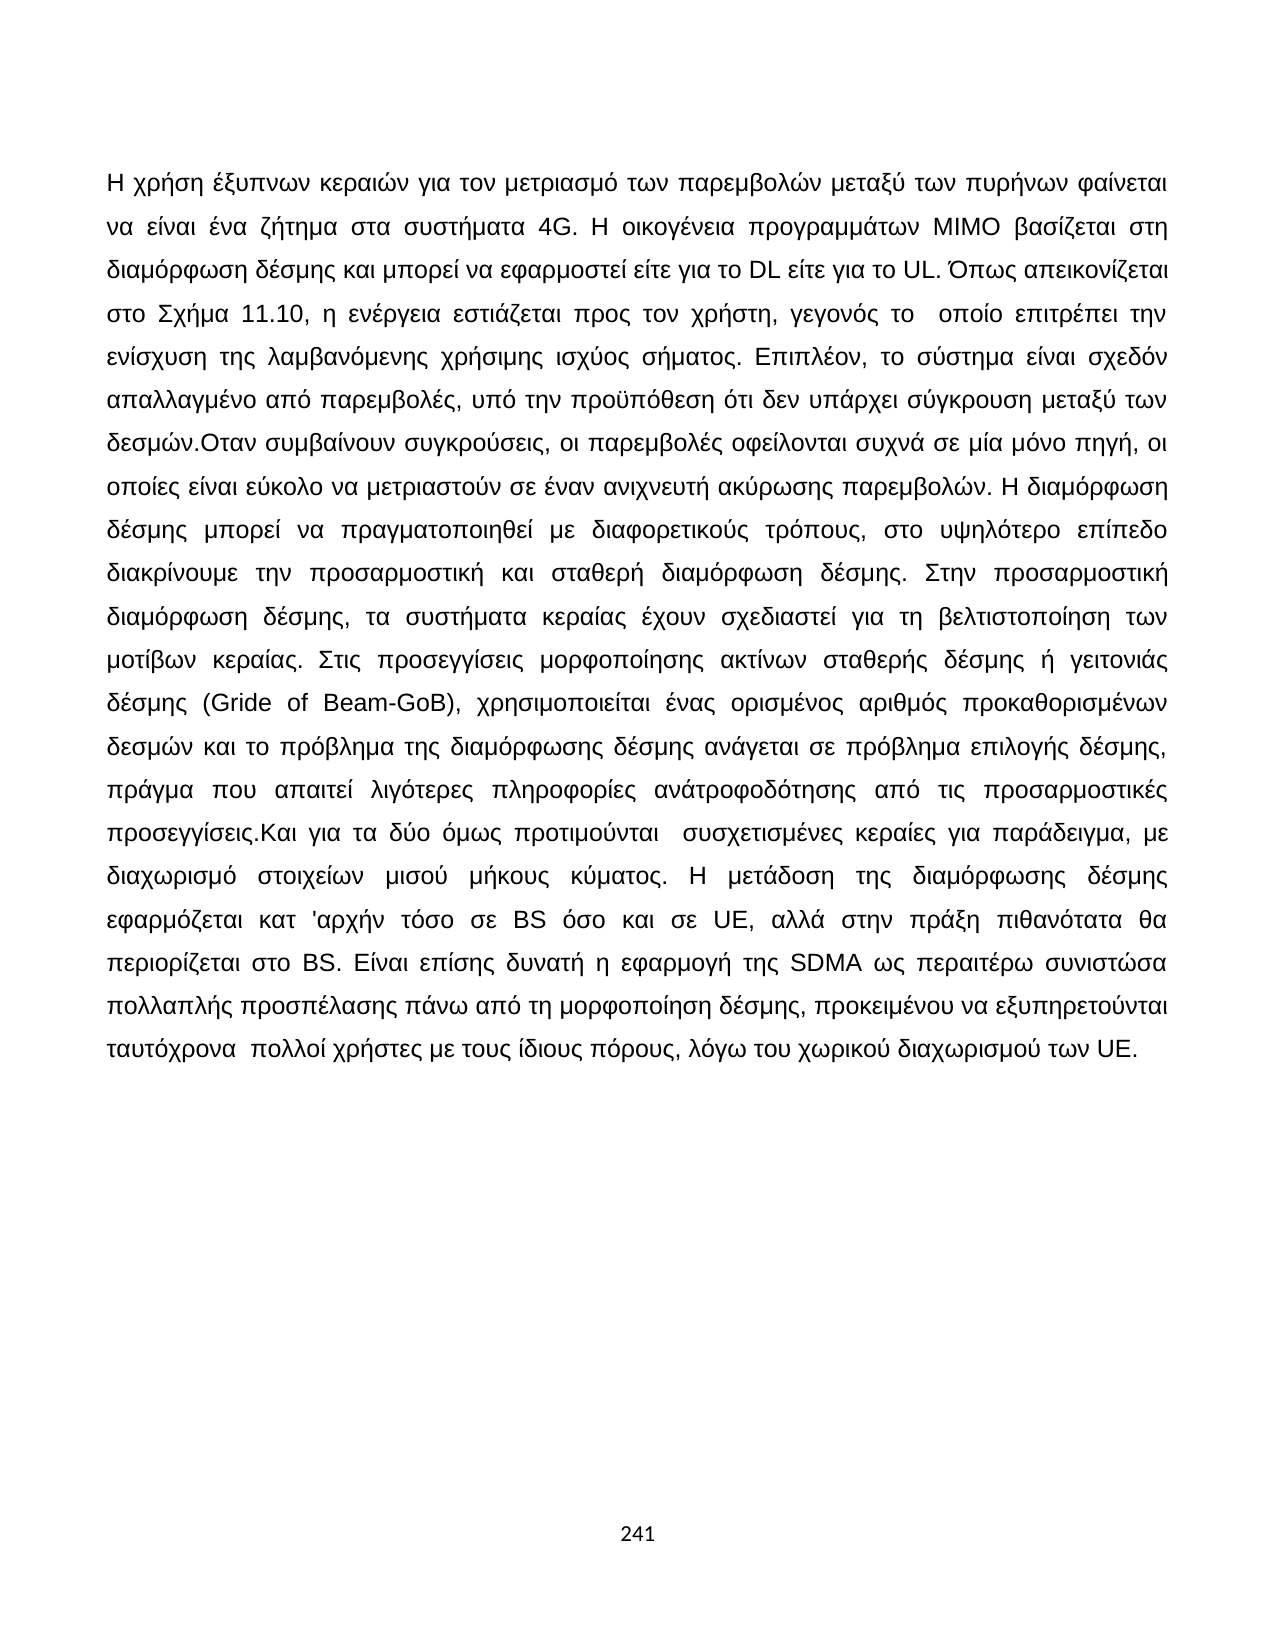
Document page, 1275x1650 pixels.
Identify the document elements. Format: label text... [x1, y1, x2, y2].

text Η χρήση έξυπνων κεραιών για τον μετριασμό των παρεμβολών μεταξύ των πυρήνων φαίνεται να είναι ένα ζήτημα στα συστήματα 4G. Η οικογένεια προγραμμάτων MIMO βασίζεται στη διαμόρφωση δέσμης και μπορεί να εφαρμοστεί είτε για το DL είτε για το UL. Όπως απεικονίζεται στο Σχήμα 11.10, η ενέργεια εστιάζεται προς τον χρήστη, γεγονός το οποίο επιτρέπει την ενίσχυση της λαμβανόμενης χρήσιμης ισχύος σήματος. Επιπλέον, το σύστημα είναι σχεδόν απαλλαγμένο από παρεμβολές, υπό την προϋπόθεση ότι δεν υπάρχει σύγκρουση μεταξύ των δεσμών.Οταν συμβαίνουν συγκρούσεις, οι παρεμβολές οφείλονται συχνά σε μία μόνο πηγή, οι οποίες είναι εύκολο να μετριαστούν σε έναν ανιχνευτή ακύρωσης παρεμβολών. Η διαμόρφωση δέσμης μπορεί να πραγματοποιηθεί με διαφορετικούς τρόπους, στο υψηλότερο επίπεδο διακρίνουμε την προσαρμοστική και σταθερή διαμόρφωση δέσμης. Στην προσαρμοστική διαμόρφωση δέσμης, τα συστήματα κεραίας έχουν σχεδιαστεί για τη βελτιστοποίηση των μοτίβων κεραίας. Στις προσεγγίσεις μορφοποίησης ακτίνων σταθερής δέσμης ή γειτονιάς δέσμης (Gride of Beam-GoB), χρησιμοποιείται ένας ορισμένος αριθμός προκαθορισμένων δεσμών και το πρόβλημα της διαμόρφωσης δέσμης ανάγεται σε πρόβλημα επιλογής δέσμης, πράγμα που απαιτεί λιγότερες πληροφορίες ανάτροφοδότησης από τις προσαρμοστικές προσεγγίσεις.Και για τα δύο όμως προτιμούνται συσχετισμένες κεραίες για παράδειγμα, με διαχωρισμό στοιχείων μισού μήκους κύματος. Η μετάδοση της διαμόρφωσης δέσμης εφαρμόζεται κατ 'αρχήν τόσο σε BS όσο και σε UE, αλλά στην πράξη πιθανότατα θα περιορίζεται στο BS. Είναι επίσης δυνατή η εφαρμογή της SDMA ως περαιτέρω συνιστώσα πολλαπλής προσπέλασης πάνω από τη μορφοποίηση δέσμης, προκειμένου να εξυπηρετούνται ταυτόχρονα πολλοί χρήστες με τους ίδιους πόρους, λόγω του χωρικού διαχωρισμού των UE. [106, 168, 1169, 1063]
